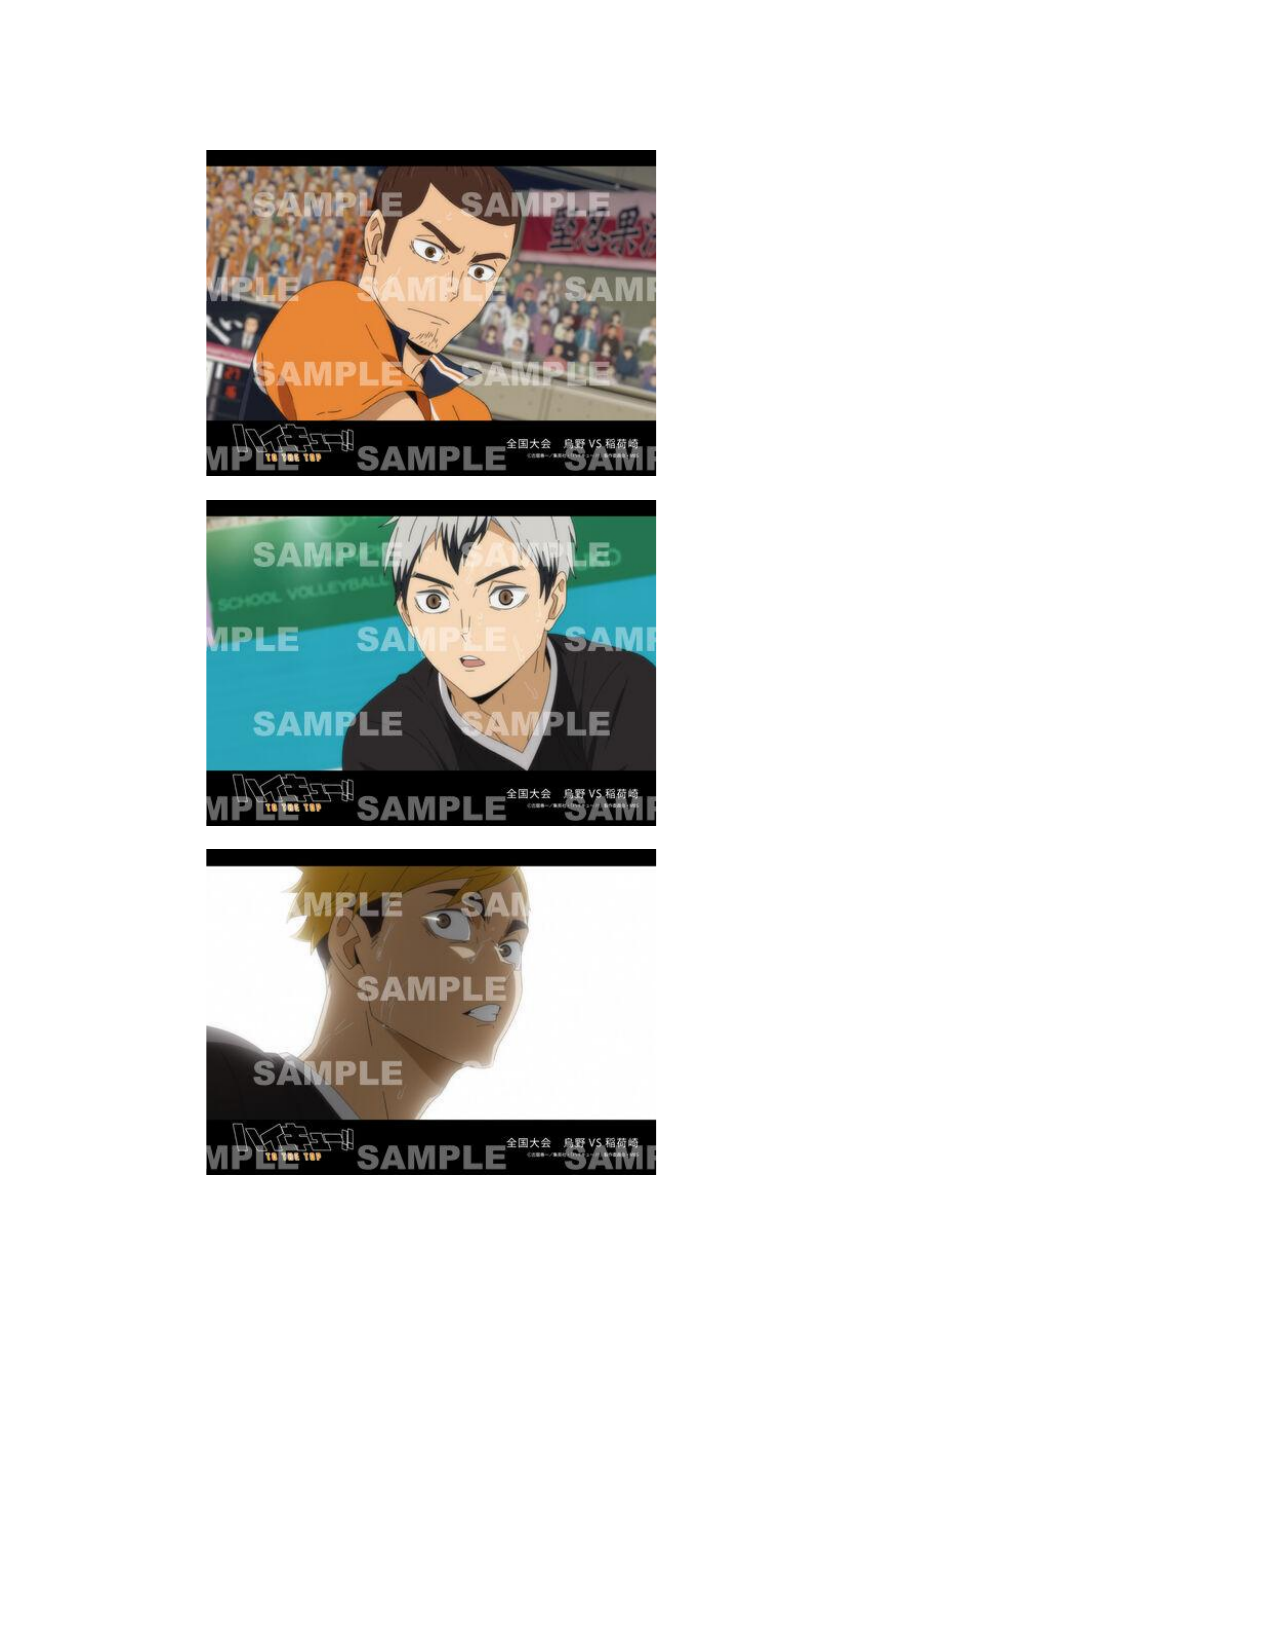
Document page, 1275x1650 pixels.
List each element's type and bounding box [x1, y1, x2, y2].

picture [206, 150, 657, 476]
picture [206, 500, 657, 826]
picture [206, 849, 657, 1175]
